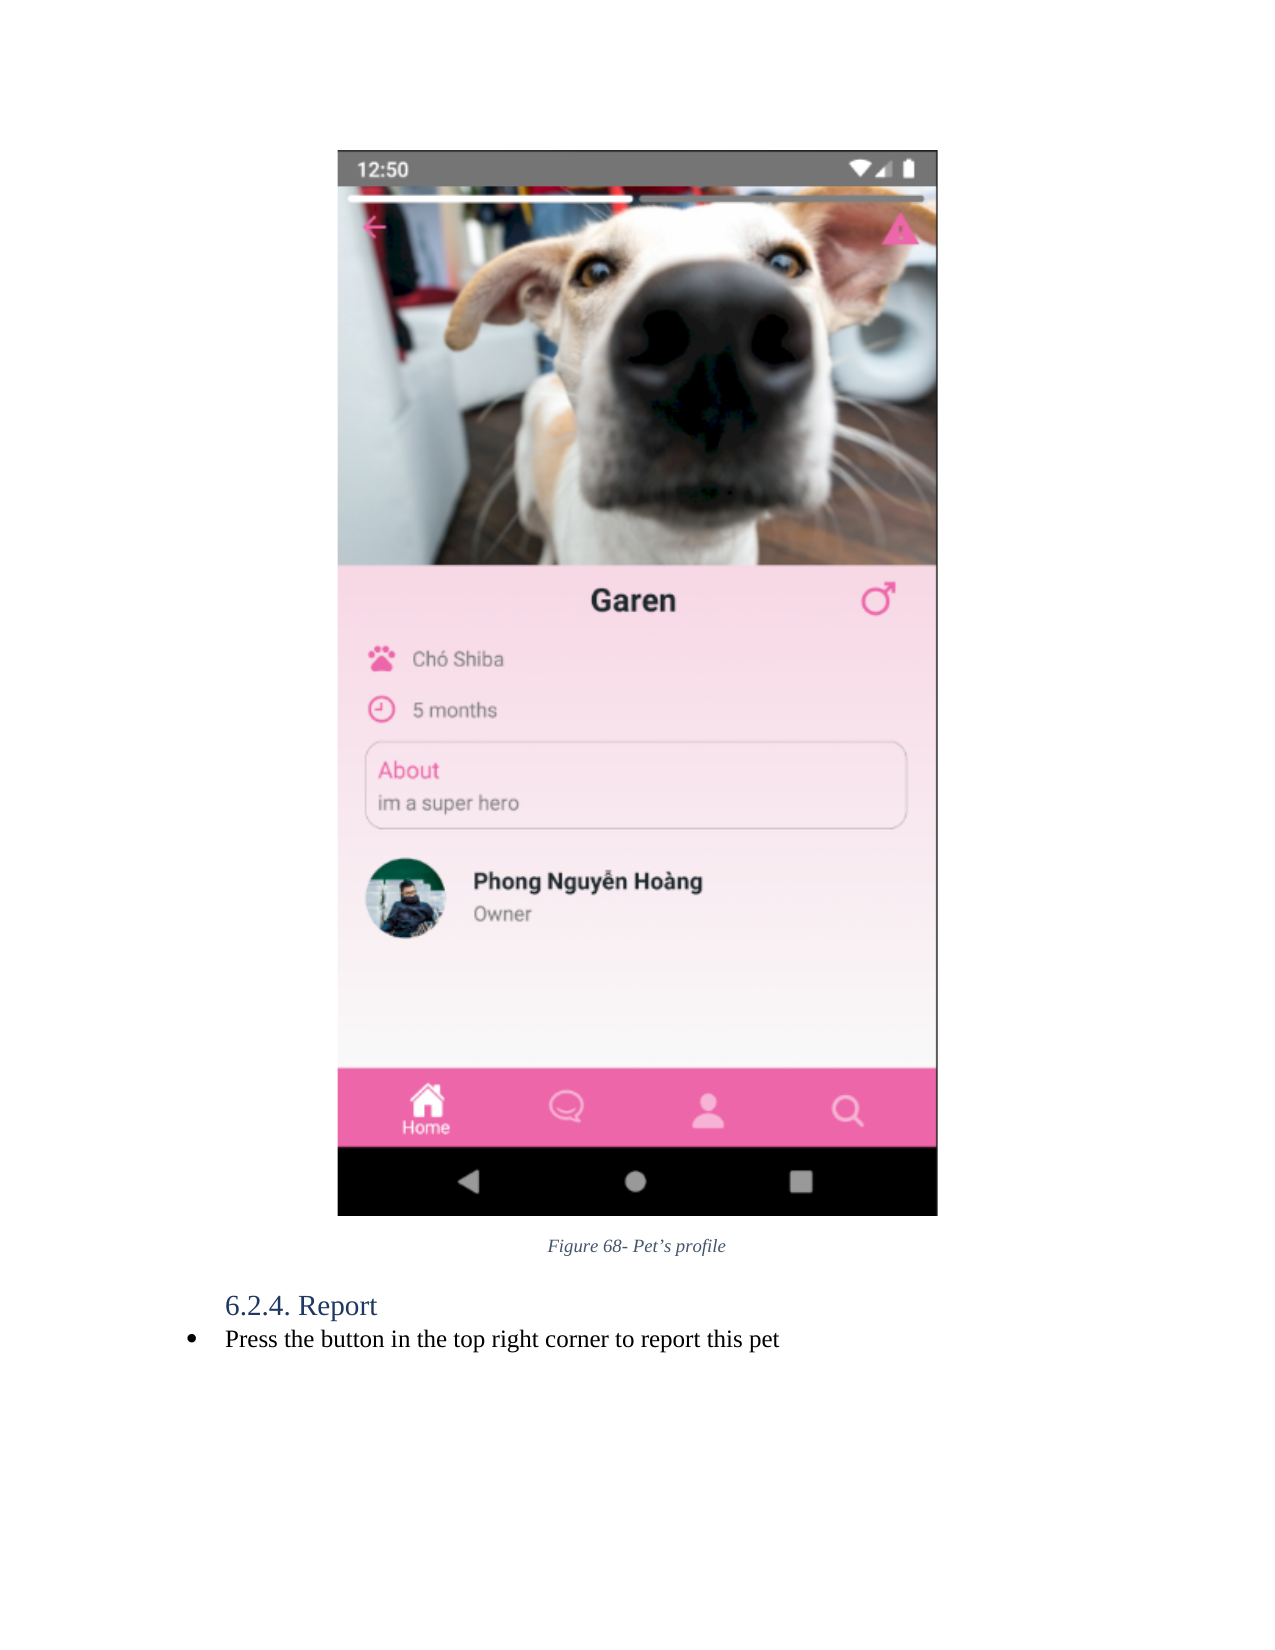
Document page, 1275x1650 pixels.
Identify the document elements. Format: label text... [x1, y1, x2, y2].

subtitle 6.2.4. Report [225, 1288, 1125, 1321]
list Press the button in the top right corner to report this pet [187, 1324, 1125, 1353]
text Figure 68- Pet’s profile [150, 1234, 1125, 1256]
picture [337, 150, 938, 1216]
